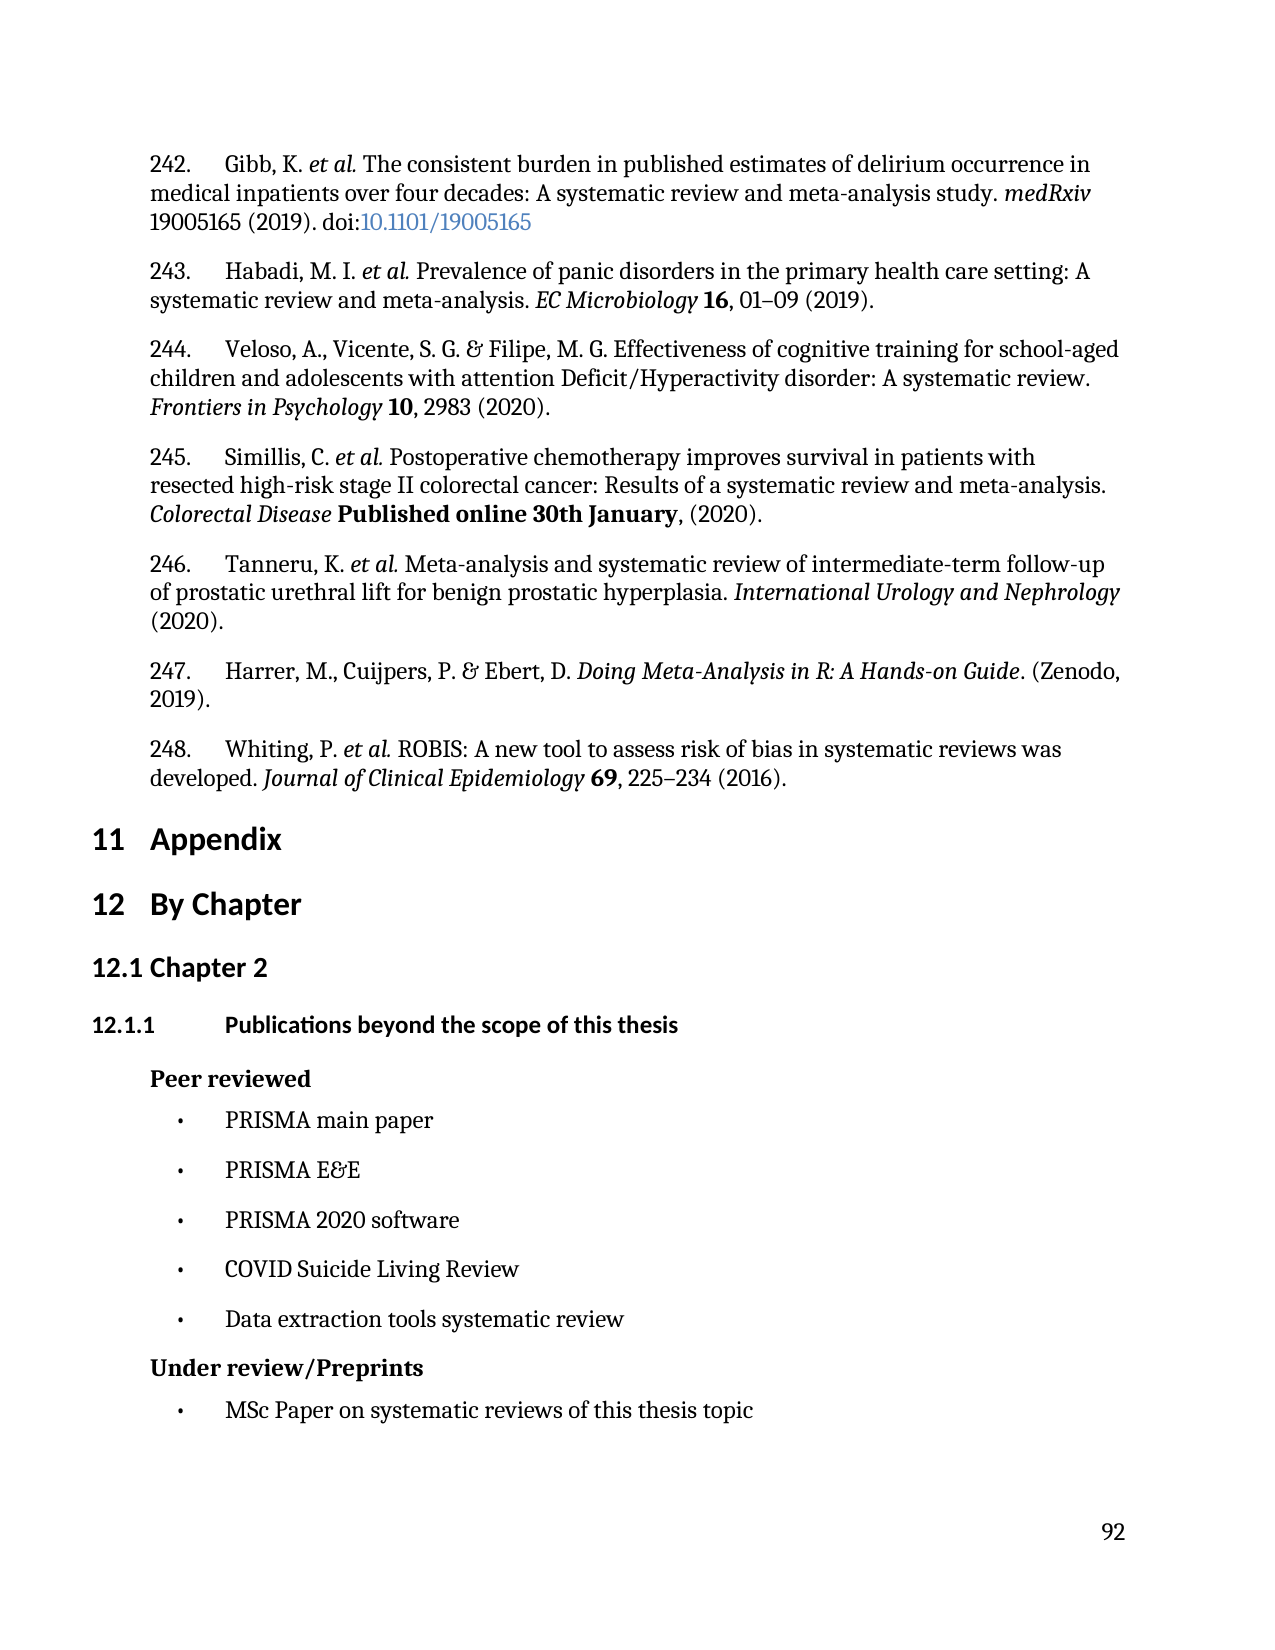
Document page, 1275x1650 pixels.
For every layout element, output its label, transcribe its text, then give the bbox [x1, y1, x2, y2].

subtitle Publications beyond the scope of this thesis [91, 1009, 1125, 1040]
list COVID Suicide Living Review [175, 1255, 1125, 1284]
text 245. Simillis, C. et al. Postoperative chemotherapy improves survival in patients with resected high-risk stage II colorectal cancer: Results of a systematic review and meta-analysis. Colorectal Disease Published online 30th January, (2020). [150, 442, 1125, 529]
list PRISMA main paper [175, 1106, 1125, 1135]
text 244. Veloso, A., Vicente, S. G. & Filipe, M. G. Effectiveness of cognitive training for school-aged children and adolescents with attention Deficit/Hyperactivity disorder: A systematic review. Frontiers in Psychology 10, 2983 (2020). [150, 335, 1125, 422]
list PRISMA 2020 software [175, 1206, 1125, 1234]
subtitle Appendix [91, 817, 1125, 858]
text 248. Whiting, P. et al. ROBIS: A new tool to assess risk of bias in systematic reviews was developed. Journal of Clinical Epidemiology 69, 225–234 (2016). [150, 735, 1125, 792]
list MSc Paper on systematic reviews of this thesis topic [175, 1396, 1125, 1424]
text 242. Gibb, K. et al. The consistent burden in published estimates of delirium occurrence in medical inpatients over four decades: A systematic review and meta-analysis study. medRxiv 19005165 (2019). doi:10.1101/19005165 [150, 150, 1125, 236]
subtitle Chapter 2 [91, 949, 1125, 984]
list PRISMA E&E [175, 1156, 1125, 1185]
text Under review/Preprints [150, 1354, 1125, 1383]
text 246. Tanneru, K. et al. Meta-analysis and systematic review of intermediate-term follow-up of prostatic urethral lift for benign prostatic hyperplasia. International Urology and Nephrology (2020). [150, 549, 1125, 636]
text 247. Harrer, M., Cuijpers, P. & Ebert, D. Doing Meta-Analysis in R: A Hands-on Guide. (Zenodo, 2019). [150, 657, 1125, 714]
text 243. Habadi, M. I. et al. Prevalence of panic disorders in the primary health care setting: A systematic review and meta-analysis. EC Microbiology 16, 01–09 (2019). [150, 257, 1125, 314]
subtitle By Chapter [91, 883, 1125, 924]
list Data extraction tools systematic review [175, 1305, 1125, 1333]
text Peer reviewed [150, 1065, 1125, 1094]
